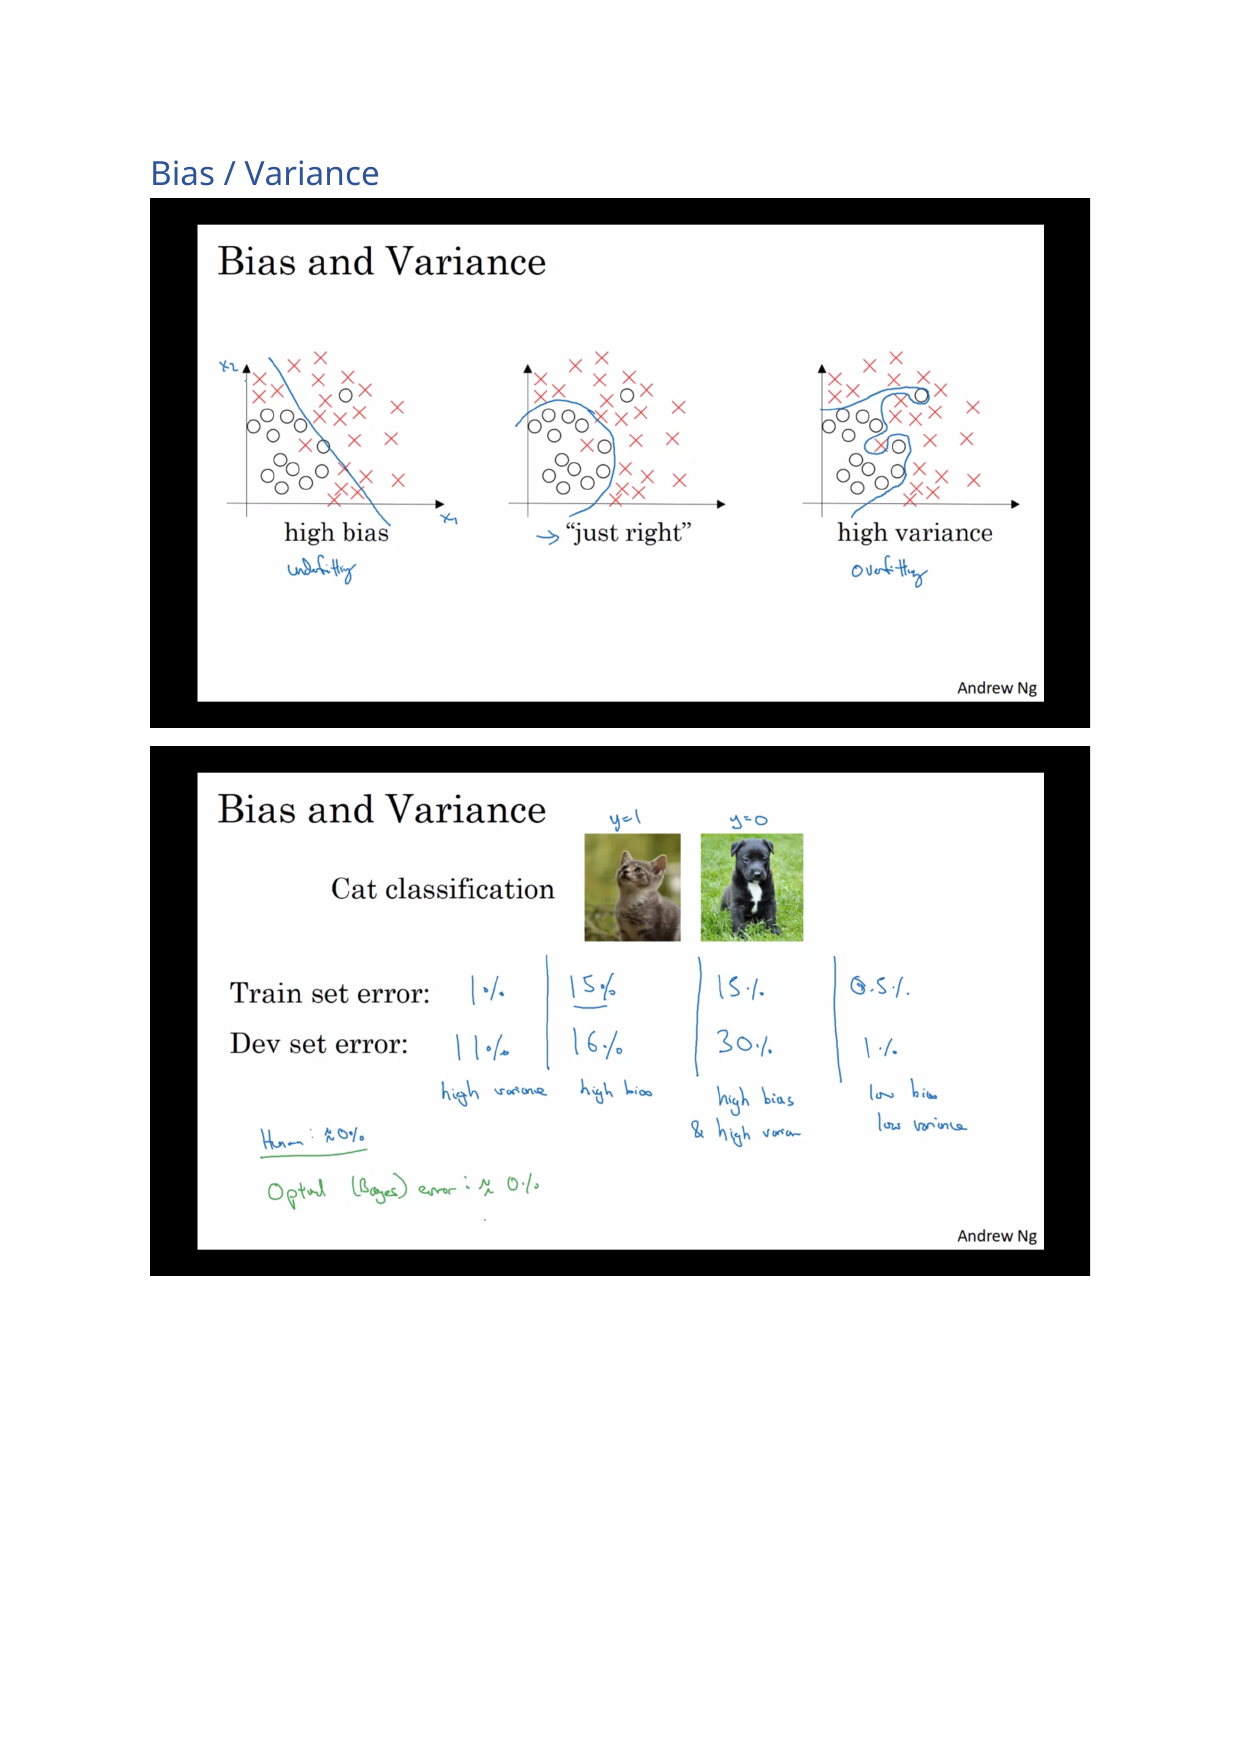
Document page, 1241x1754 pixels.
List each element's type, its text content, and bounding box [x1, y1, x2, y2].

subtitle Bias / Variance [150, 150, 1090, 195]
picture [150, 746, 1091, 1276]
picture [150, 198, 1091, 728]
